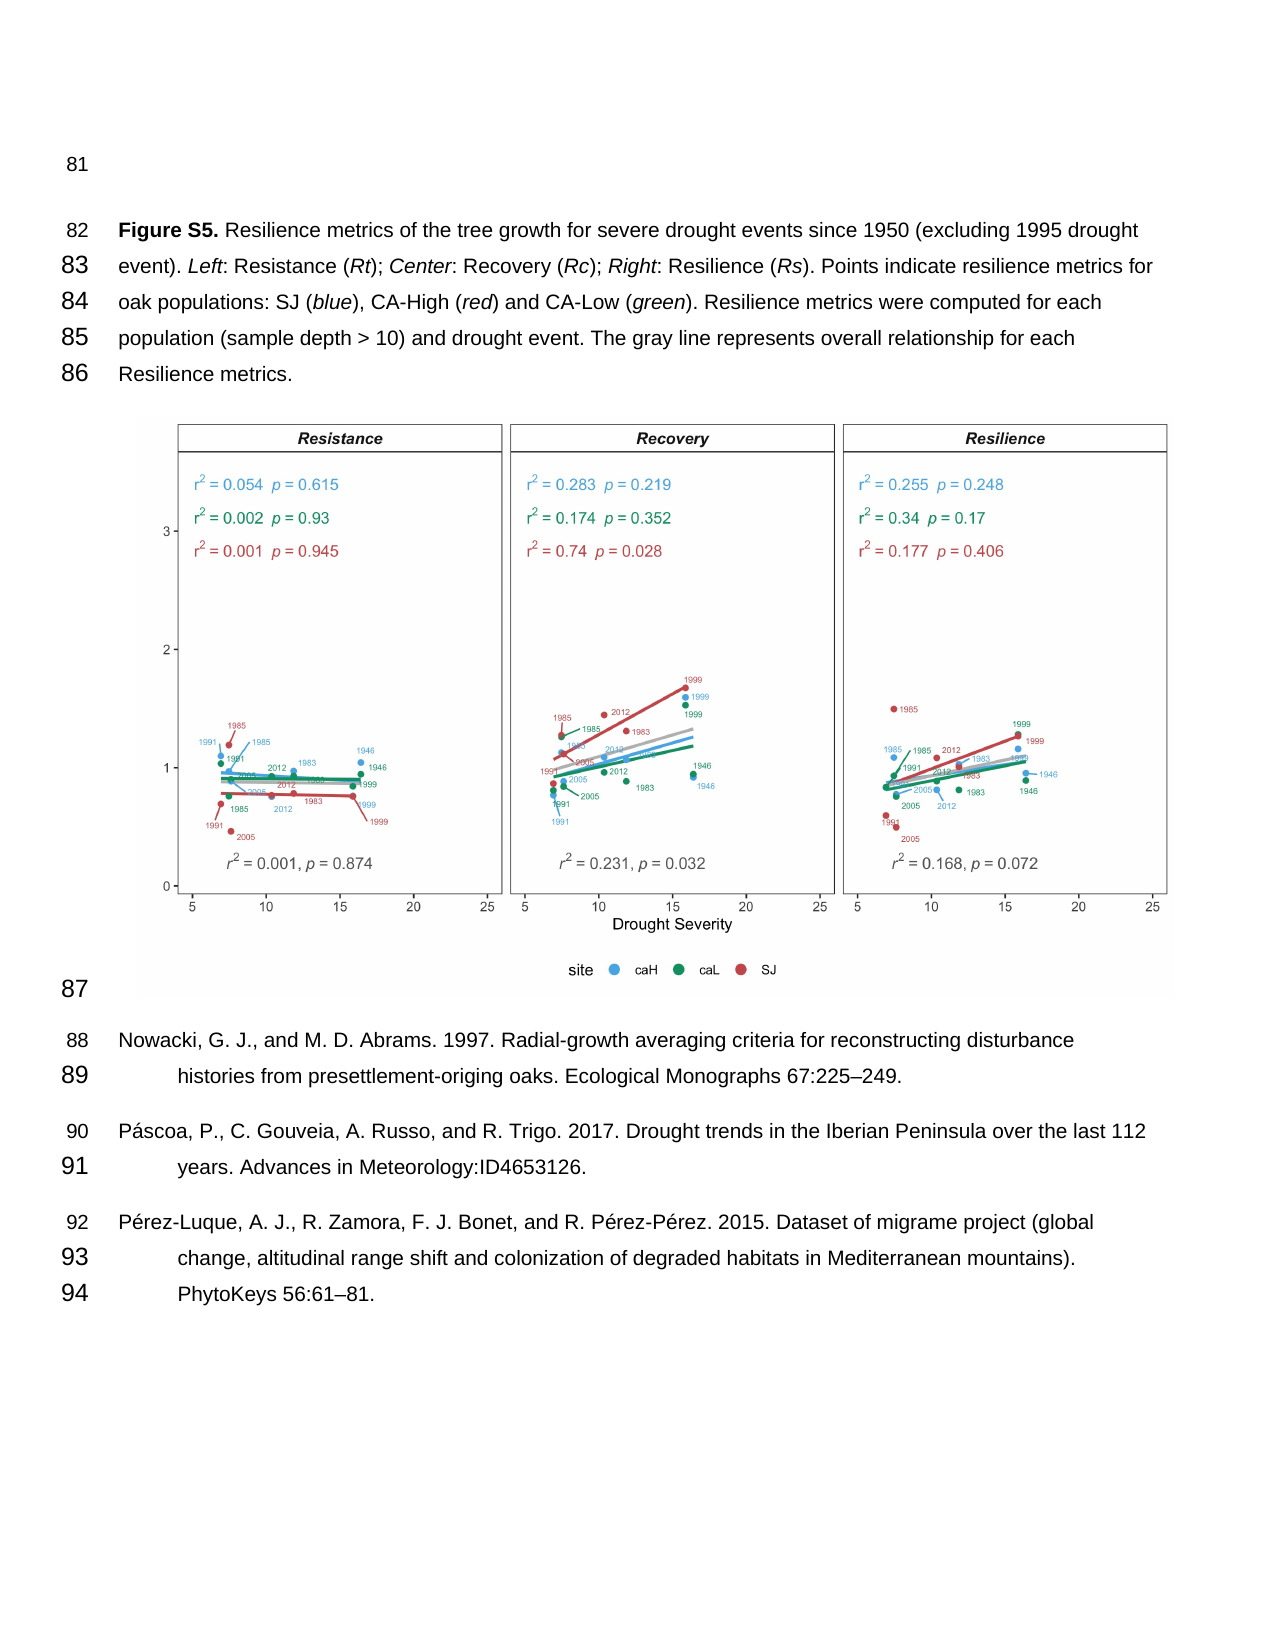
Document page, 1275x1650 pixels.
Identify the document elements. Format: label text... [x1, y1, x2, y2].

text Nowacki, G. J., and M. D. Abrams. 1997. Radial-growth averaging criteria for reconstructing disturbance histories from presettlement-origing oaks. Ecological Monographs 67:225–249. [118, 1028, 1157, 1088]
text Páscoa, P., C. Gouveia, A. Russo, and R. Trigo. 2017. Drought trends in the Iberian Peninsula over the last 112 years. Advances in Meteorology:ID4653126. [118, 1119, 1157, 1179]
text Pérez-Luque, A. J., R. Zamora, F. J. Bonet, and R. Pérez-Pérez. 2015. Dataset of migrame project (global change, altitudinal range shift and colonization of degraded habitats in Mediterranean mountains). PhytoKeys 56:61–81. [118, 1209, 1157, 1305]
picture [137, 416, 1175, 998]
